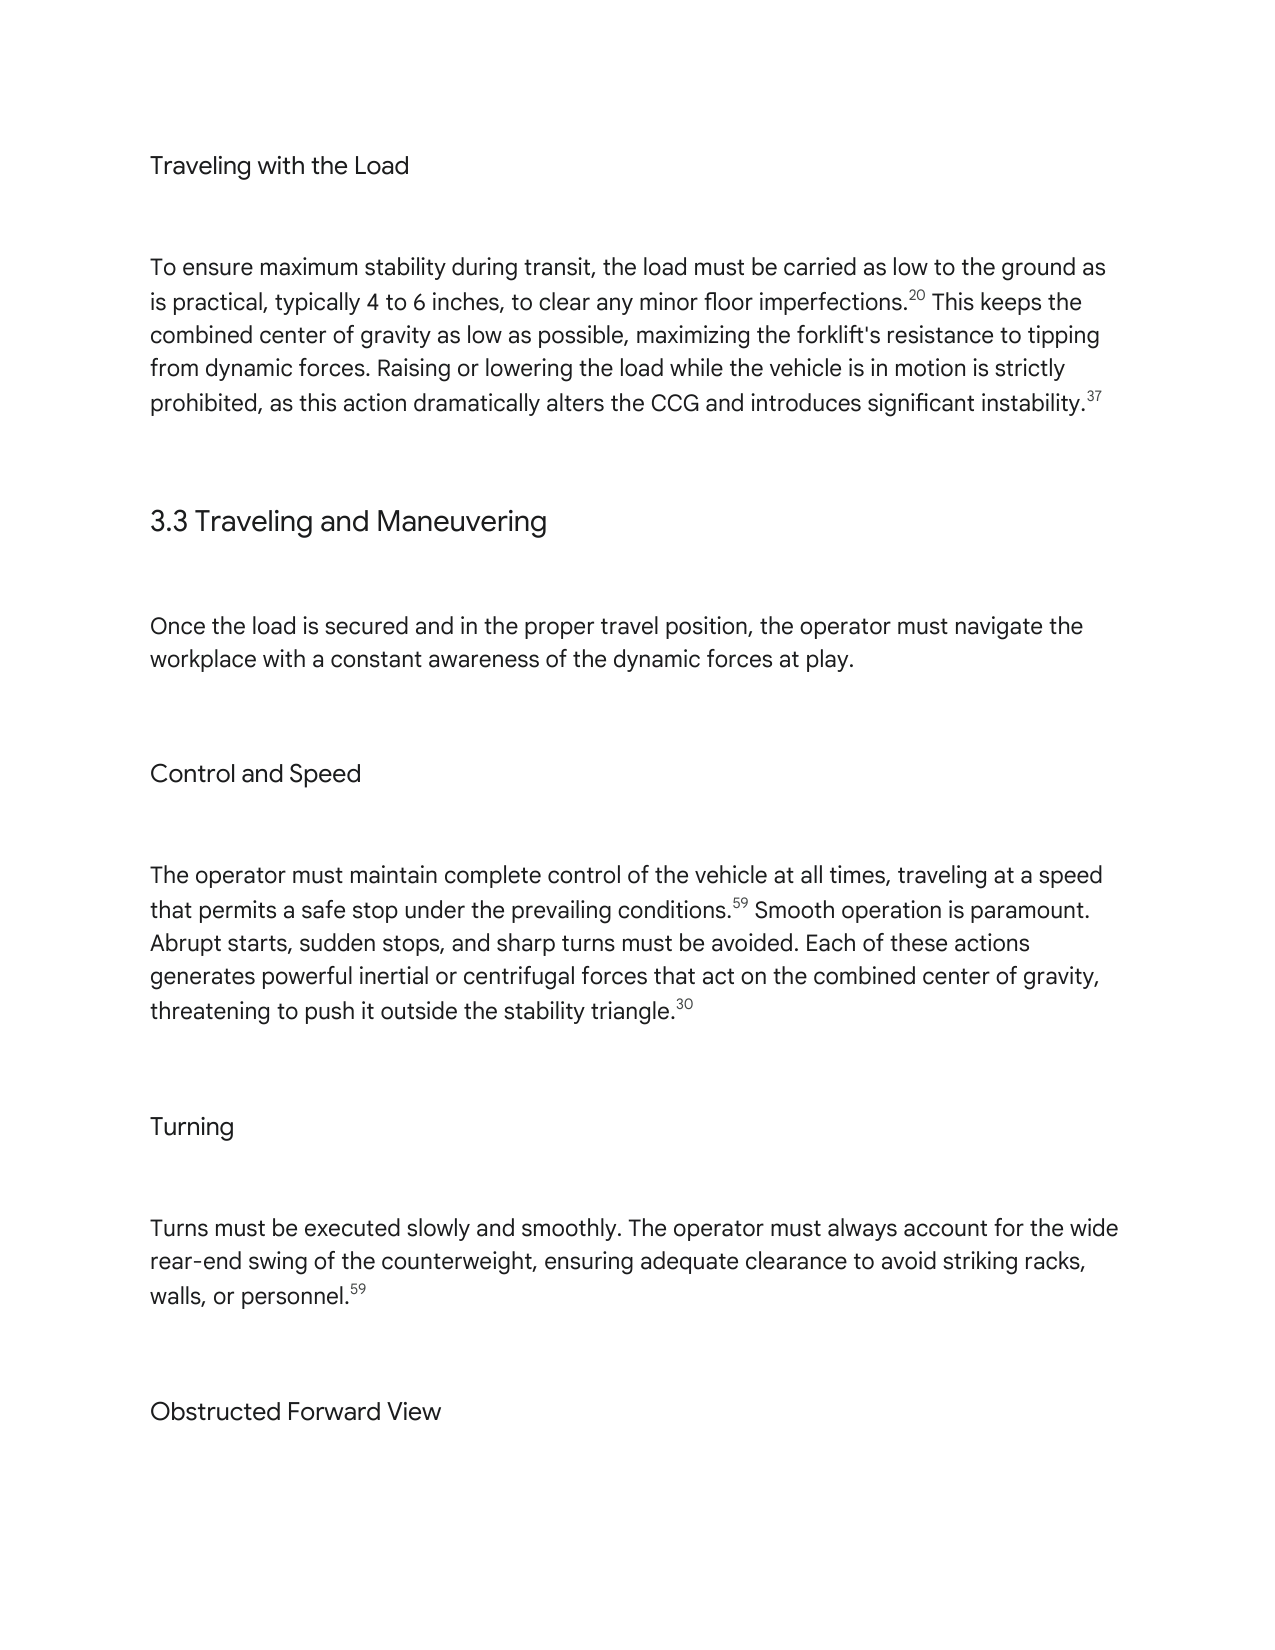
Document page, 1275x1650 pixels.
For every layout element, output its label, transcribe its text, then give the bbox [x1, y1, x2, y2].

subtitle Turning [150, 1111, 1125, 1142]
text Turns must be executed slowly and smoothly. The operator must always account for the wide rear-end swing of the counterweight, ensuring adequate clearance to avoid striking racks, walls, or personnel.59 [150, 1214, 1125, 1311]
subtitle 3.3 Traveling and Maneuvering [150, 503, 1125, 540]
subtitle Obstructed Forward View [150, 1396, 1125, 1427]
text To ensure maximum stability during transit, the load must be carried as low to the ground as is practical, typically 4 to 6 inches, to clear any minor floor imperfections.20 This keeps the combined center of gravity as low as possible, maximizing the forklift's resistance to tipping from dynamic forces. Raising or lowering the load while the vehicle is in motion is strictly prohibited, as this action dramatically alters the CCG and introduces significant instability.37 [150, 253, 1125, 419]
text The operator must maintain complete control of the vehicle at all times, traveling at a speed that permits a safe stop under the prevailing conditions.59 Smooth operation is paramount. Abrupt starts, sudden stops, and sharp turns must be avoided. Each of these actions generates powerful inertial or centrifugal forces that act on the combined center of gravity, threatening to push it outside the stability triangle.30 [150, 861, 1125, 1027]
subtitle Control and Speed [150, 758, 1125, 789]
text Once the load is secured and in the proper travel position, the operator must navigate the workplace with a constant awareness of the dynamic forces at play. [150, 612, 1125, 674]
subtitle Traveling with the Load [150, 150, 1125, 181]
